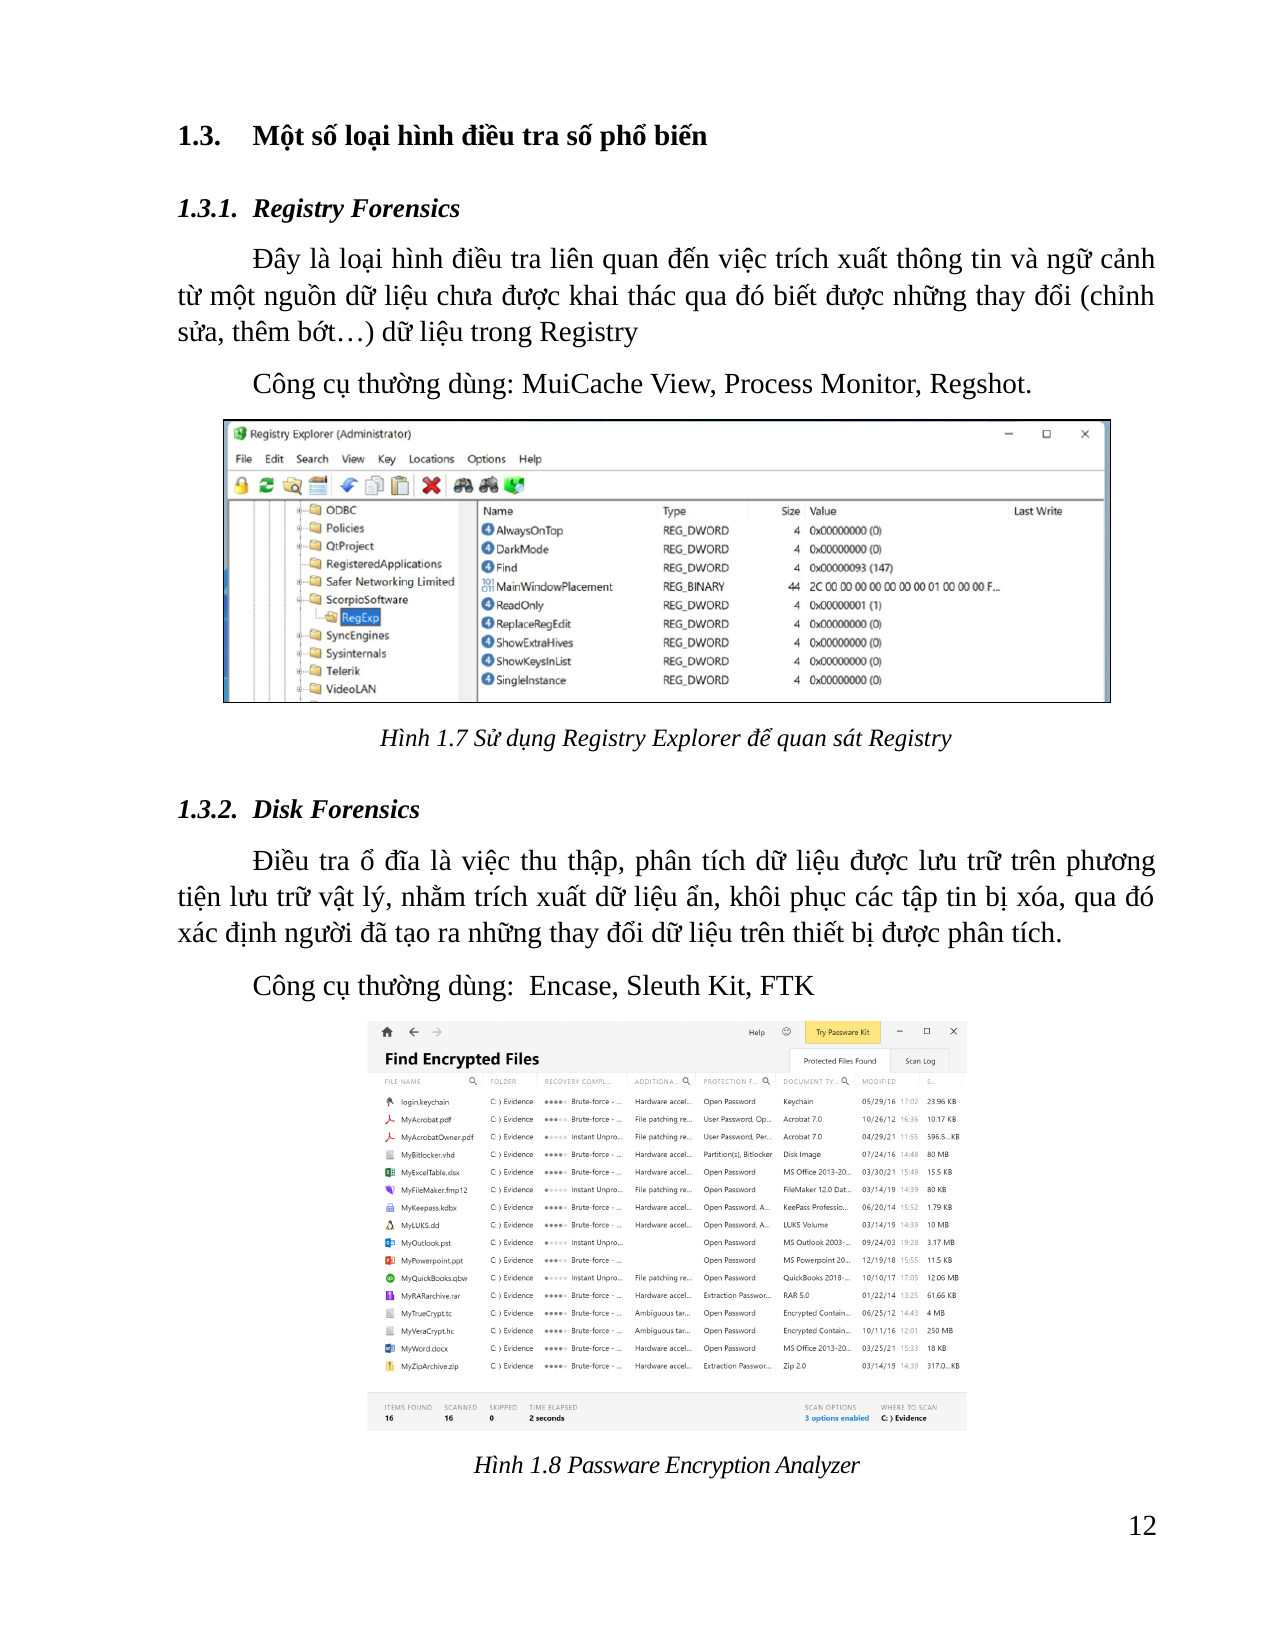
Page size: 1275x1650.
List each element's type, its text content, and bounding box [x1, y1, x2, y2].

picture [224, 421, 1110, 702]
text Điều tra ổ đĩa là việc thu thập, phân tích dữ liệu được lưu trữ trên phương tiện lưu trữ vật lý, nhằm trích xuất dữ liệu ẩn, khôi phục các tập tin bị xóa, qua đó xác định người đã tạo ra những thay đổi dữ liệu trên thiết bị được phân tích. [177, 843, 1157, 949]
picture [367, 1021, 967, 1431]
subtitle Một số loại hình điều tra số phổ biến [177, 118, 1157, 152]
subtitle Registry Forensics [177, 192, 1157, 223]
text Đây là loại hình điều tra liên quan đến việc trích xuất thông tin và ngữ cảnh từ một nguồn dữ liệu chưa được khai thác qua đó biết được những thay đổi (chỉnh sửa, thêm bớt…) dữ liệu trong Registry [177, 241, 1157, 347]
text Hình 1.7 Sử dụng Registry Explorer để quan sát Registry [177, 723, 1157, 751]
subtitle Disk Forensics [177, 793, 1157, 824]
text Hình 1.8 Passware Encryption Analyzer [177, 1450, 1157, 1479]
text Công cụ thường dùng: MuiCache View, Process Monitor, Regshot. [177, 367, 1157, 400]
text Công cụ thường dùng: Encase, Sleuth Kit, FTK [177, 968, 1157, 1002]
